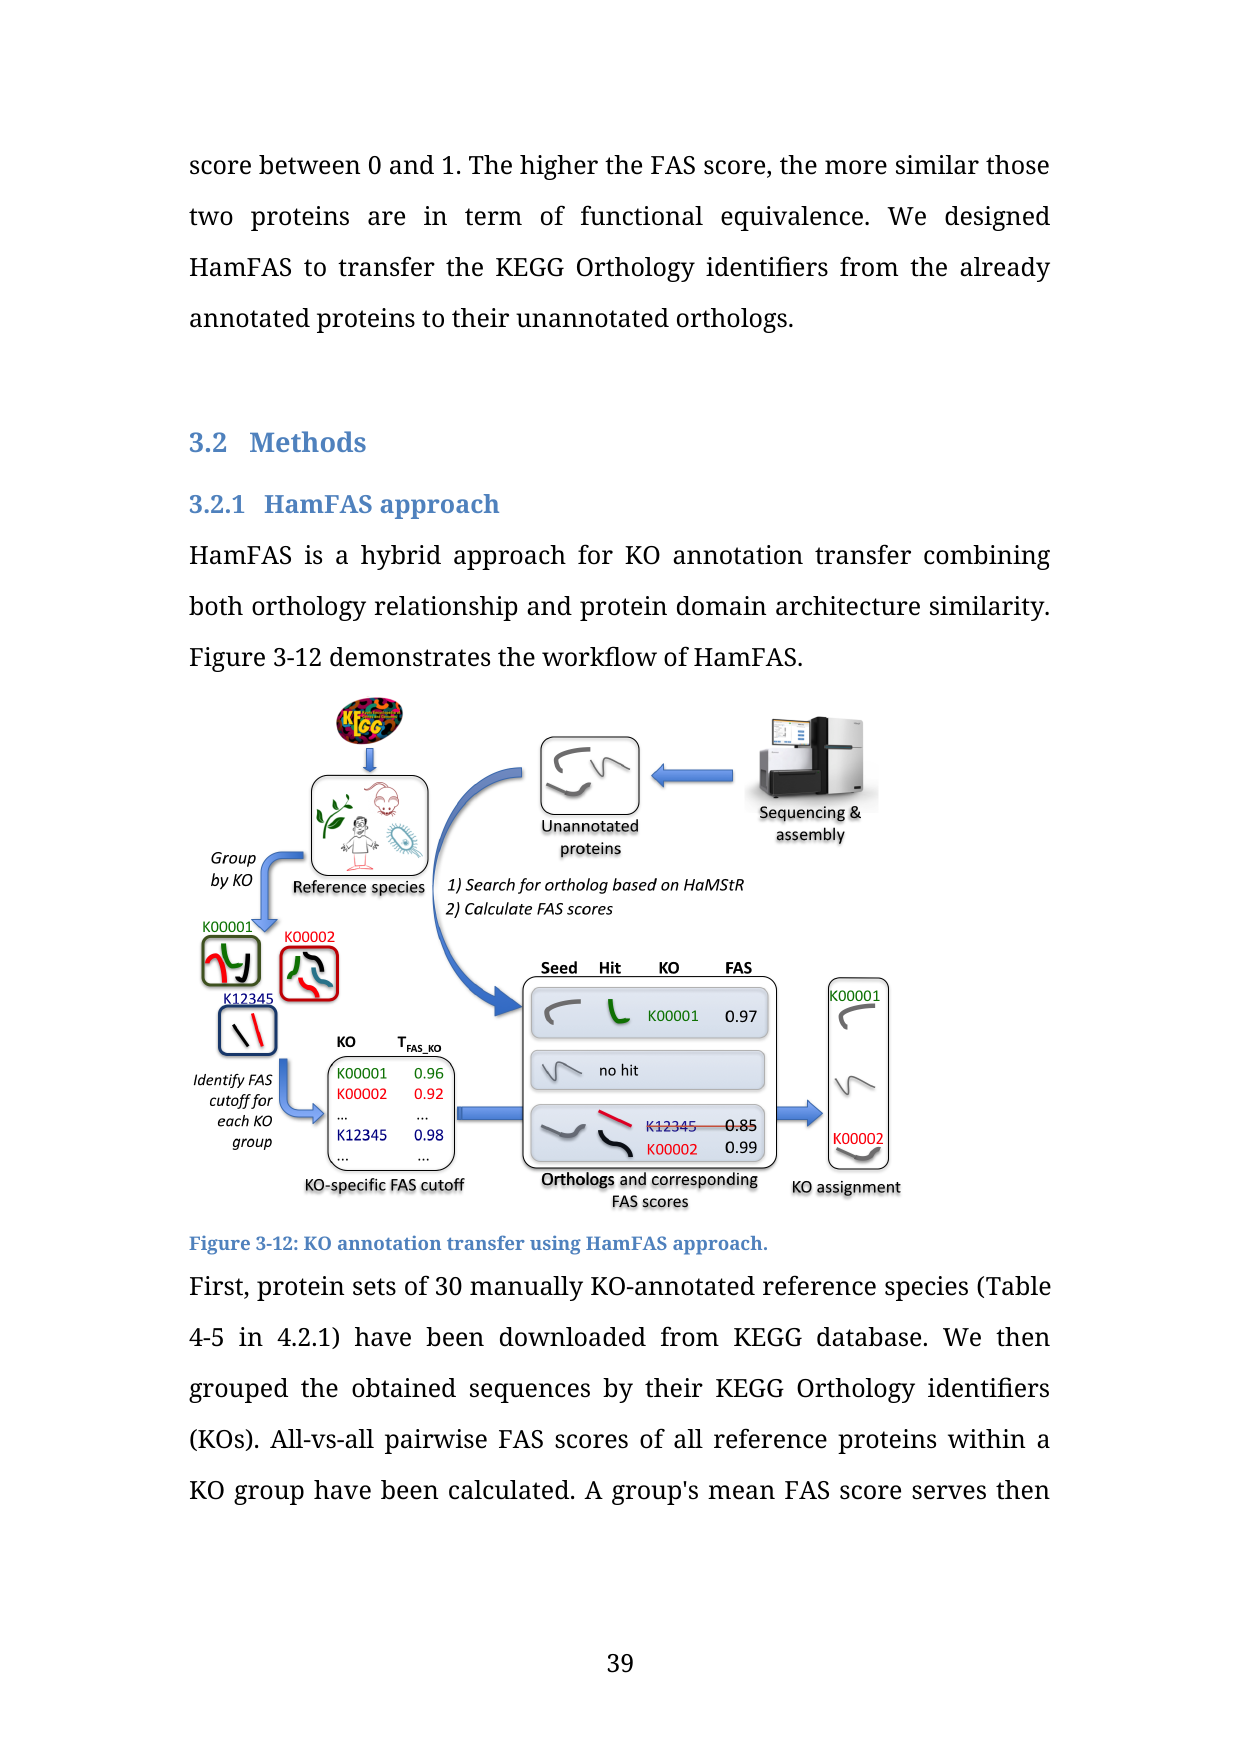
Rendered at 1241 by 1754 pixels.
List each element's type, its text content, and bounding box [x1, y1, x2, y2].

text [189, 1269, 1051, 1507]
subtitle HamFAS approach [189, 487, 1051, 521]
picture [188, 691, 907, 1214]
subtitle Methods [189, 424, 1051, 461]
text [189, 148, 1051, 335]
